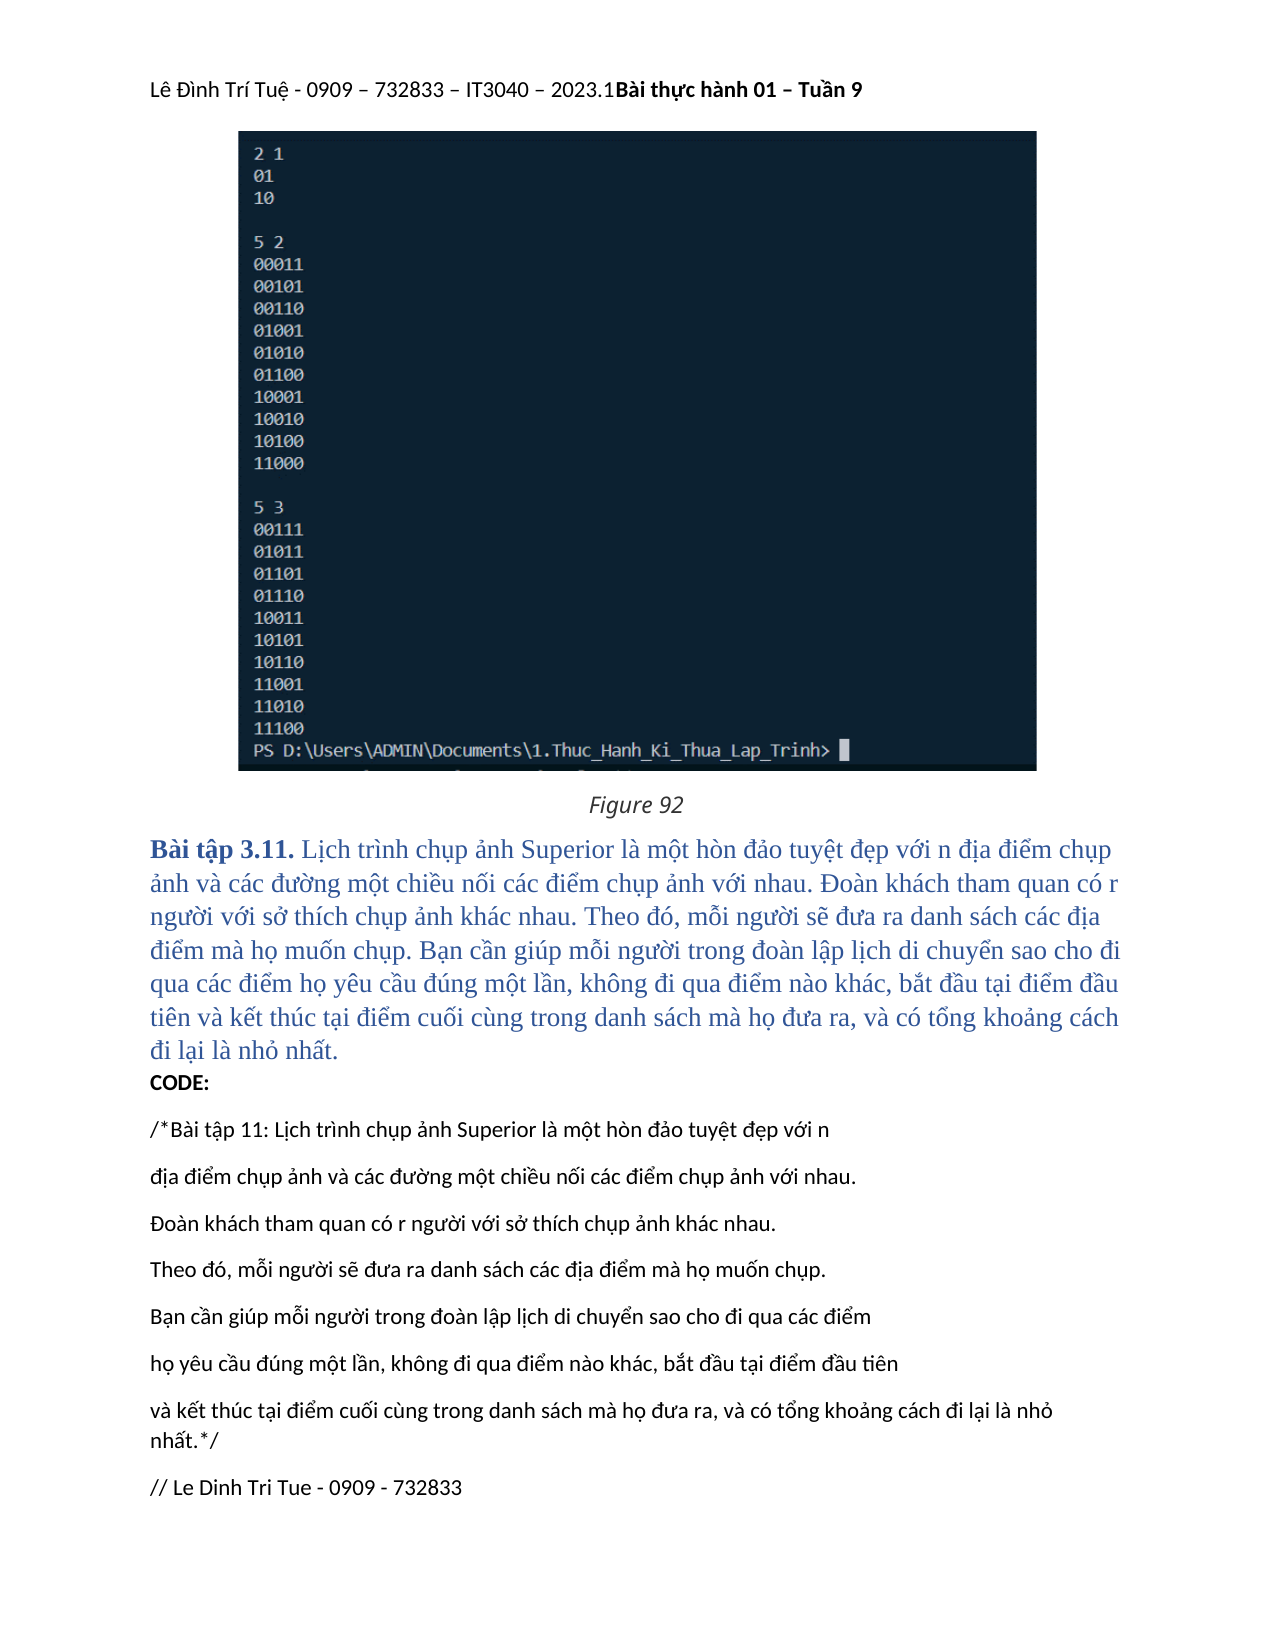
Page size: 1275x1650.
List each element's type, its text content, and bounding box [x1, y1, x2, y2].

text Theo đó, mỗi người sẽ đưa ra danh sách các địa điểm mà họ muốn chụp. [150, 1256, 1125, 1283]
picture [238, 131, 1037, 771]
text Bạn cần giúp mỗi người trong đoàn lập lịch di chuyển sao cho đi qua các điểm [150, 1302, 1125, 1330]
text Đoàn khách tham quan có r người với sở thích chụp ảnh khác nhau. [150, 1209, 1125, 1237]
text /*Bài tập 11: Lịch trình chụp ảnh Superior là một hòn đảo tuyệt đẹp với n [150, 1115, 1125, 1143]
text họ yêu cầu đúng một lần, không đi qua điểm nào khác, bắt đầu tại điểm đầu tiên [150, 1349, 1125, 1377]
subtitle Bài tập 3.11. Lịch trình chụp ảnh Superior là một hòn đảo tuyệt đẹp với n địa điểm chụp ảnh và các đường một chiều nối các điểm chụp ảnh với nhau. Đoàn khách tham quan có r người với sở thích chụp ảnh khác nhau. Theo đó, mỗi người sẽ đưa ra danh sách các địa điểm mà họ muốn chụp. Bạn cần giúp mỗi người trong đoàn lập lịch di chuyển sao cho đi qua các điểm họ yêu cầu đúng một lần, không đi qua điểm nào khác, bắt đầu tại điểm đầu tiên và kết thúc tại điểm cuối cùng trong danh sách mà họ đưa ra, và có tổng khoảng cách đi lại là nhỏ nhất. [150, 833, 1125, 1066]
text // Le Dinh Tri Tue - 0909 - 732833 [150, 1473, 1125, 1501]
text địa điểm chụp ảnh và các đường một chiều nối các điểm chụp ảnh với nhau. [150, 1162, 1125, 1190]
text CODE: [150, 1068, 1125, 1096]
text và kết thúc tại điểm cuối cùng trong danh sách mà họ đưa ra, và có tổng khoảng cách đi lại là nhỏ nhất.*/ [150, 1396, 1125, 1454]
